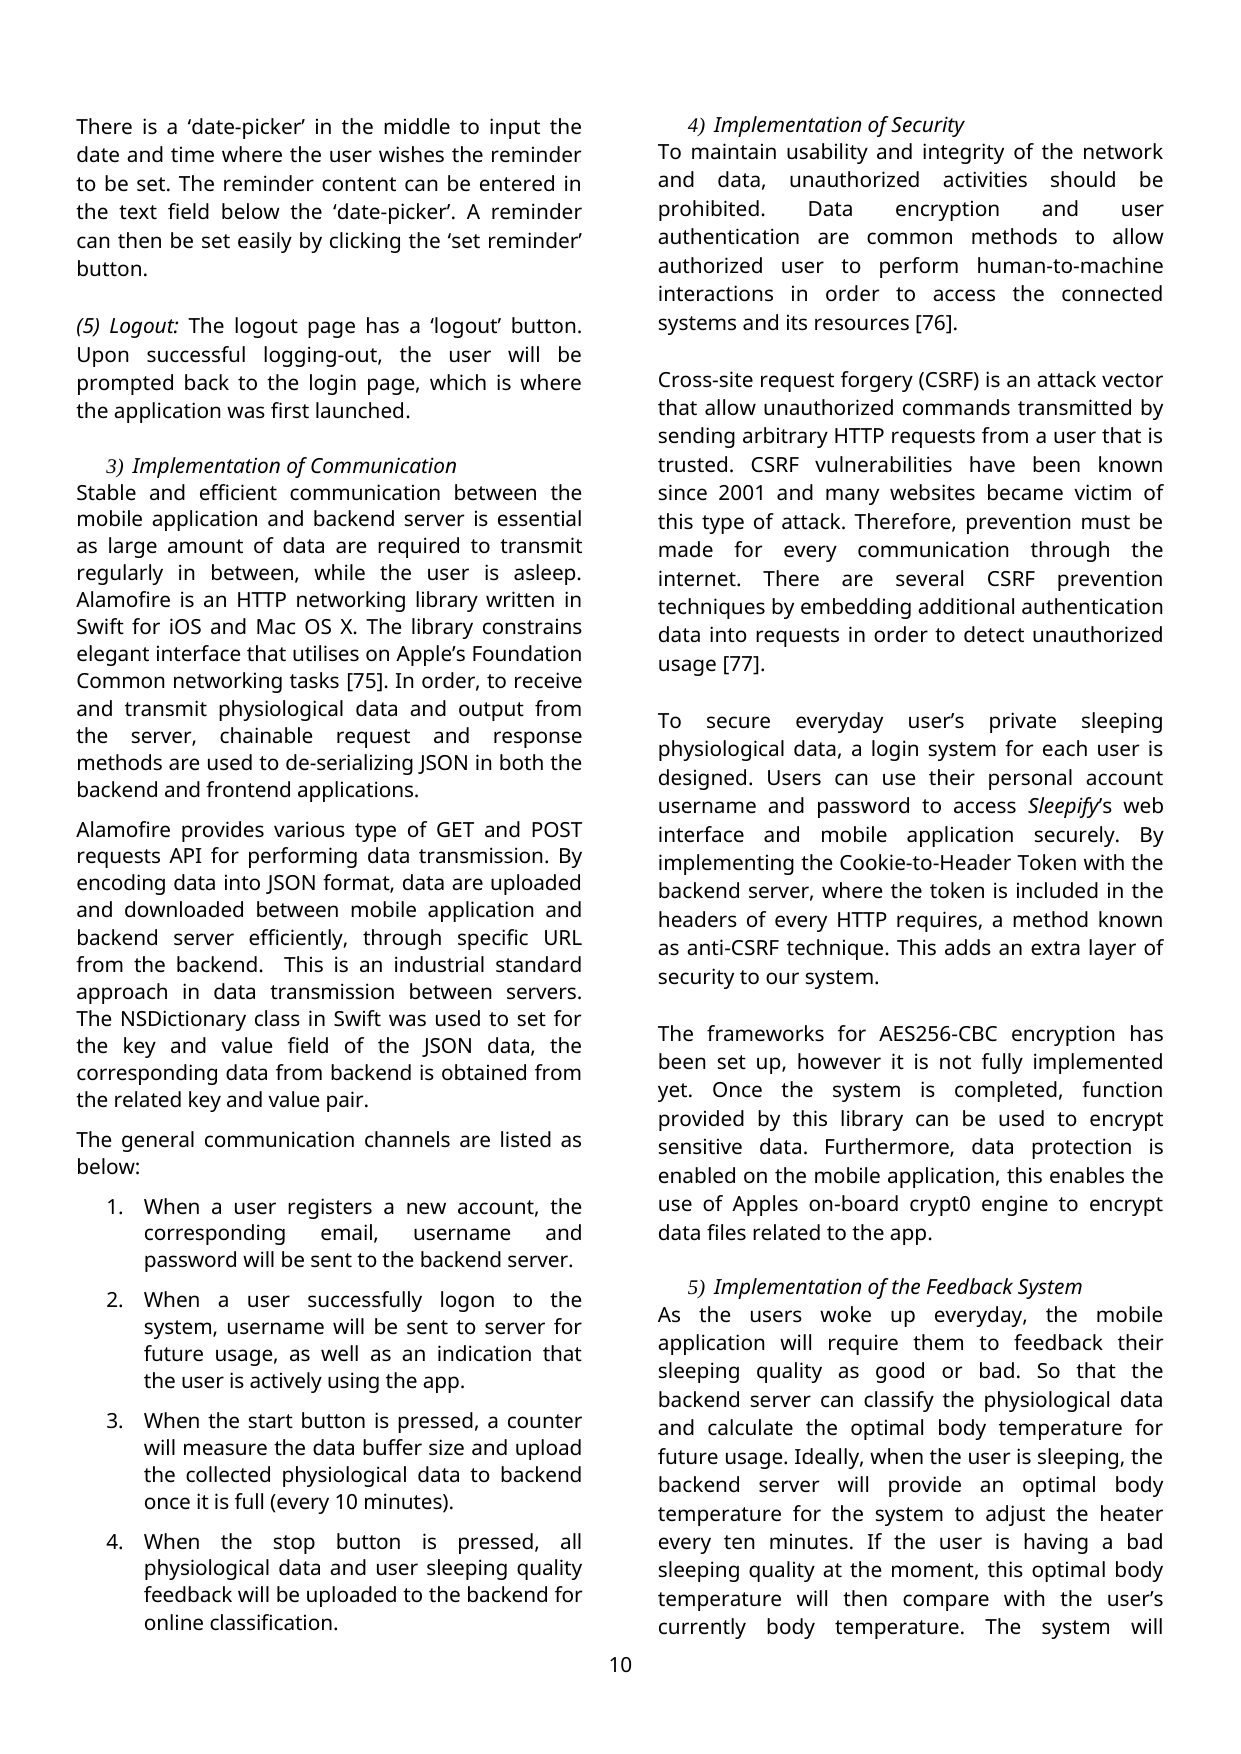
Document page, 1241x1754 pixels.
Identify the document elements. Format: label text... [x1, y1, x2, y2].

text Stable and efficient communication between the mobile application and backend server is essential as large amount of data are required to transmit regularly in between, while the user is asleep. Alamofire is an HTTP networking library written in Swift for iOS and Mac OS X. The library constrains elegant interface that utilises on Apple’s Foundation Common networking tasks [75]. In order, to receive and transmit physiological data and output from the server, chainable request and response methods are used to de-serializing JSON in both the backend and frontend applications. [76, 478, 583, 803]
list When the start button is pressed, a counter will measure the data buffer size and upload the collected physiological data to backend once it is full (every 10 minutes). [106, 1407, 583, 1515]
list When a user registers a new account, the corresponding email, username and password will be sent to the backend server. [106, 1193, 583, 1274]
text To maintain usability and integrity of the network and data, unauthorized activities should be prohibited. Data encryption and user authentication are common methods to allow authorized user to perform human-to-machine interactions in order to access the connected systems and its resources [76]. [658, 137, 1164, 336]
list When a user successfully logon to the system, username will be sent to server for future usage, as well as an indication that the user is actively using the app. [106, 1286, 583, 1394]
text The general communication channels are listed as below: [76, 1126, 583, 1180]
list When the stop button is pressed, all physiological data and user sleeping quality feedback will be uploaded to the backend for online classification. [106, 1528, 583, 1636]
text Alamofire provides various type of GET and POST requests API for performing data transmission. By encoding data into JSON format, data are uploaded and downloaded between mobile application and backend server efficiently, through specific URL from the backend. This is an industrial standard approach in data transmission between servers. The NSDictionary class in Swift was used to set for the key and value field of the JSON data, the corresponding data from backend is obtained from the related key and value pair. [76, 816, 583, 1114]
text (5) Logout: The logout page has a ‘logout’ button. Upon successful logging-out, the user will be prompted back to the login page, which is where the application was first launched. [76, 311, 583, 425]
text The frameworks for AES256-CBC encryption has been set up, however it is not fully implemented yet. Once the system is completed, function provided by this library can be used to encrypt sensitive data. Furthermore, data protection is enabled on the mobile application, this enables the use of Apples on-board crypt0 engine to encrypt data files related to the app. [658, 1019, 1164, 1246]
subtitle Implementation of Communication [76, 453, 583, 478]
text To secure everyday user’s private sleeping physiological data, a login system for each user is designed. Users can use their personal account username and password to access Sleepify’s web interface and mobile application securely. By implementing the Cookie-to-Header Token with the backend server, where the token is included in the headers of every HTTP requires, a method known as anti-CSRF technique. This adds an extra layer of security to our system. [658, 706, 1164, 990]
subtitle Implementation of Security [658, 112, 1164, 137]
subtitle Implementation of the Feedback System [658, 1275, 1164, 1300]
text Cross-site request forgery (CSRF) is an attack vector that allow unauthorized commands transmitted by sending arbitrary HTTP requests from a user that is trusted. CSRF vulnerabilities have been known since 2001 and many websites became victim of this type of attack. Therefore, prevention must be made for every communication through the internet. There are several CSRF prevention techniques by embedding additional authentication data into requests in order to detect unauthorized usage [77]. [658, 365, 1164, 677]
